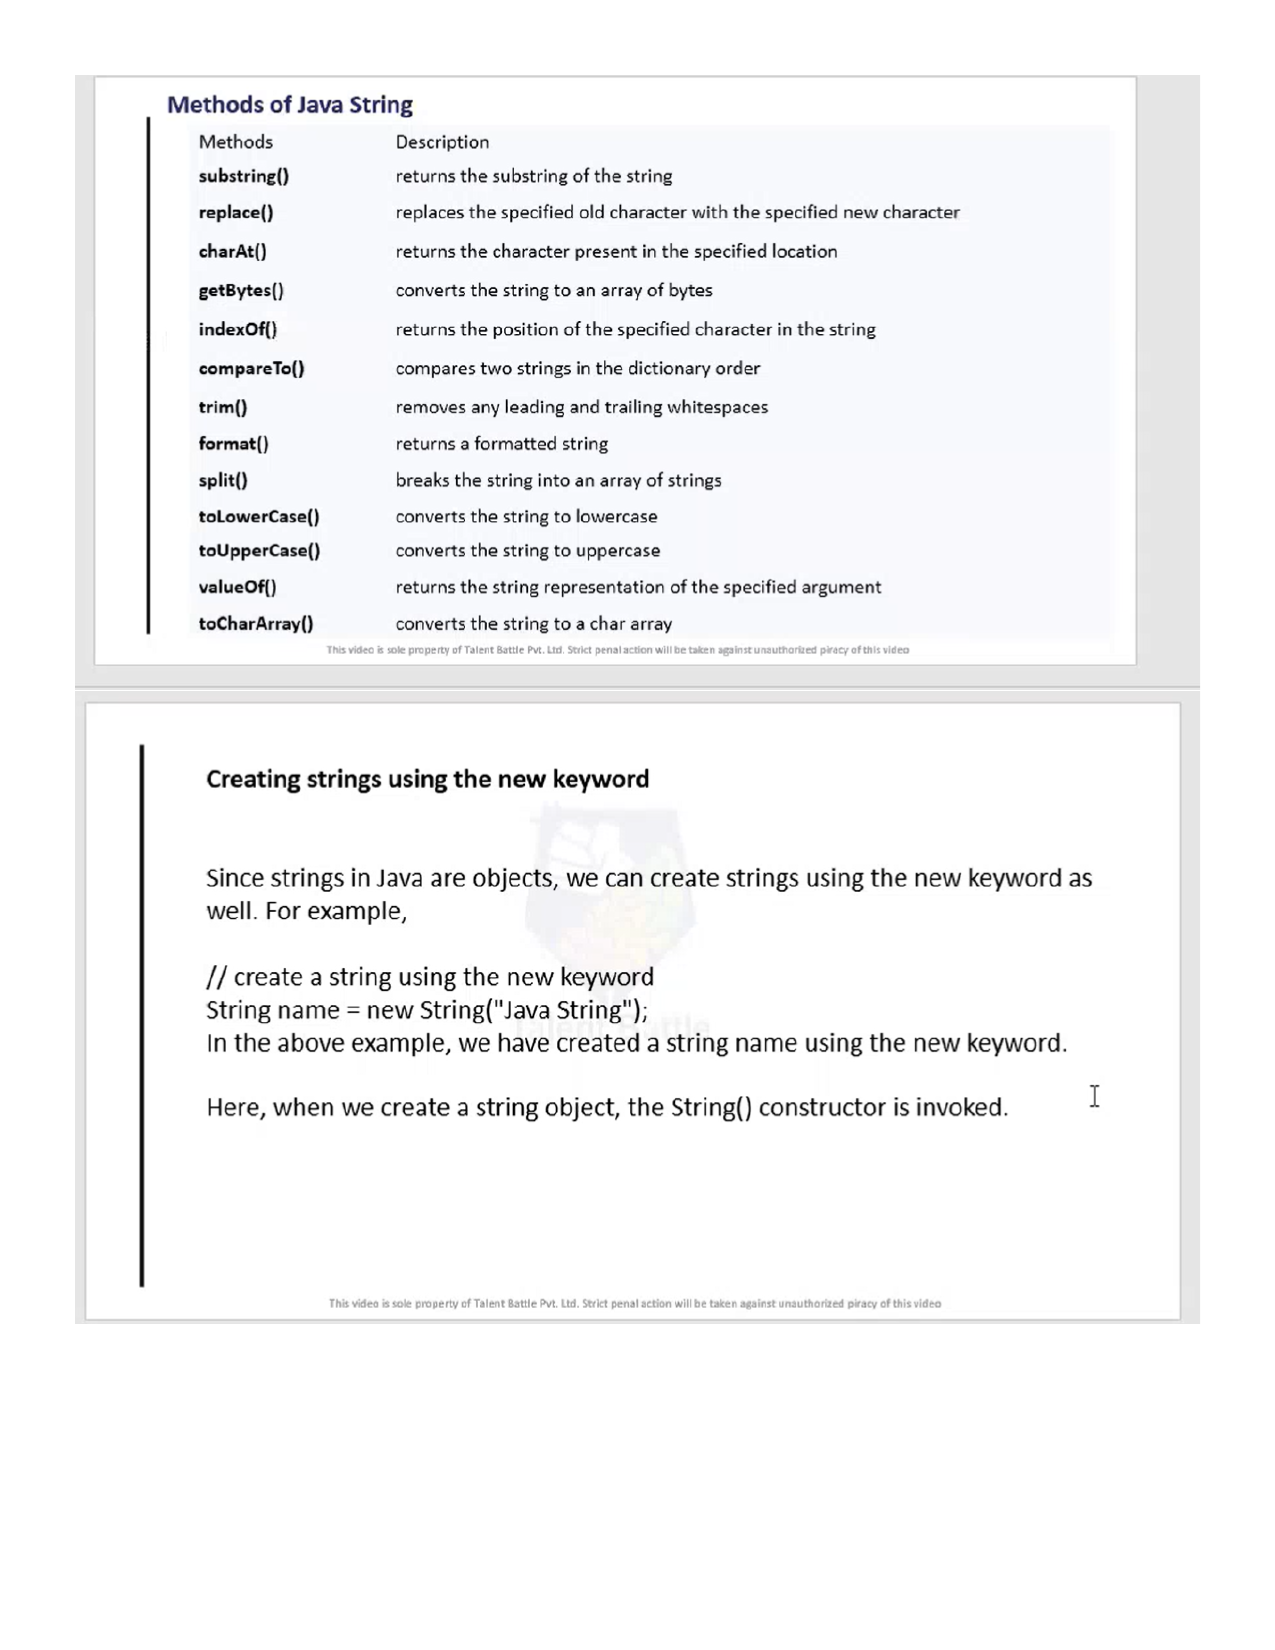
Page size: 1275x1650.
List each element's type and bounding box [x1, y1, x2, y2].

picture [75, 691, 1200, 1324]
picture [75, 75, 1200, 690]
